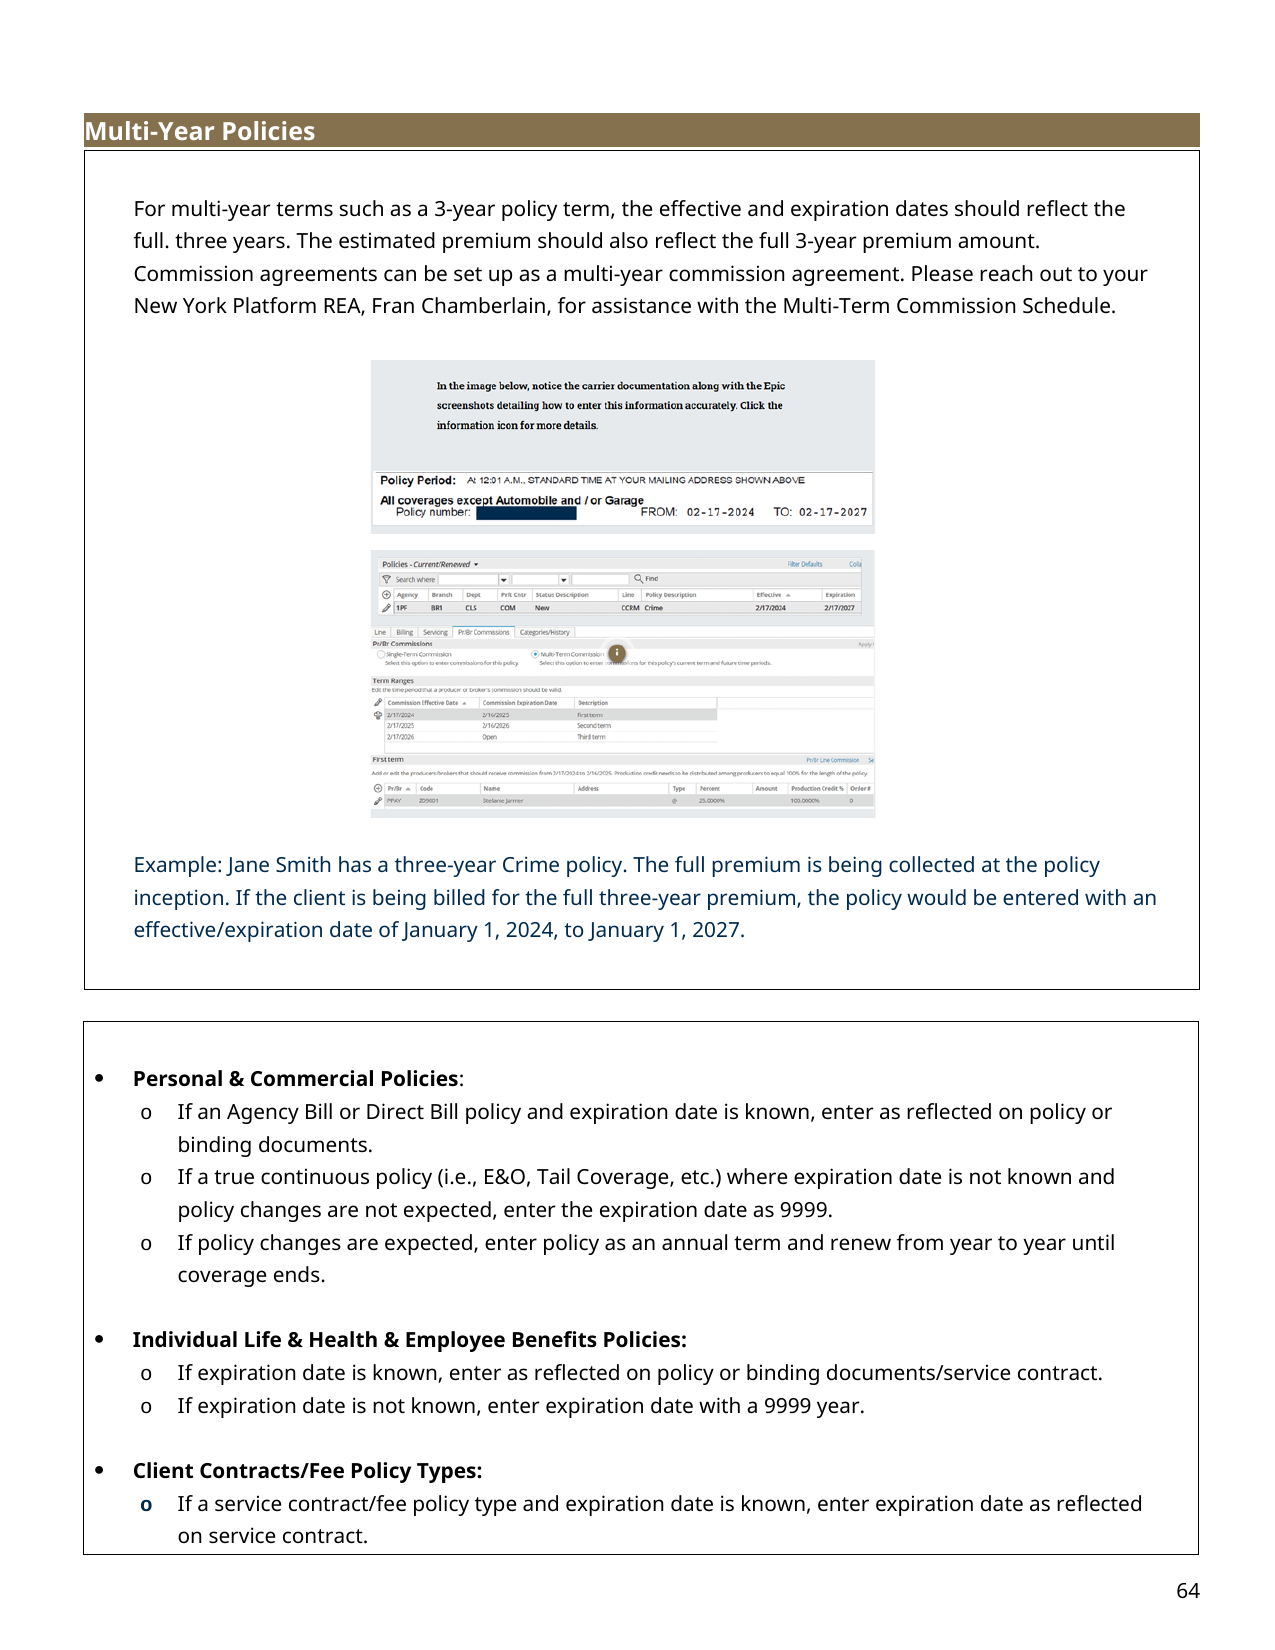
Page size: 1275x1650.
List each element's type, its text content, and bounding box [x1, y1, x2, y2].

picture [370, 360, 876, 818]
subtitle Multi-Year Policies [84, 113, 1200, 147]
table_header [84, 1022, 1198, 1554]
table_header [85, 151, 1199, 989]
